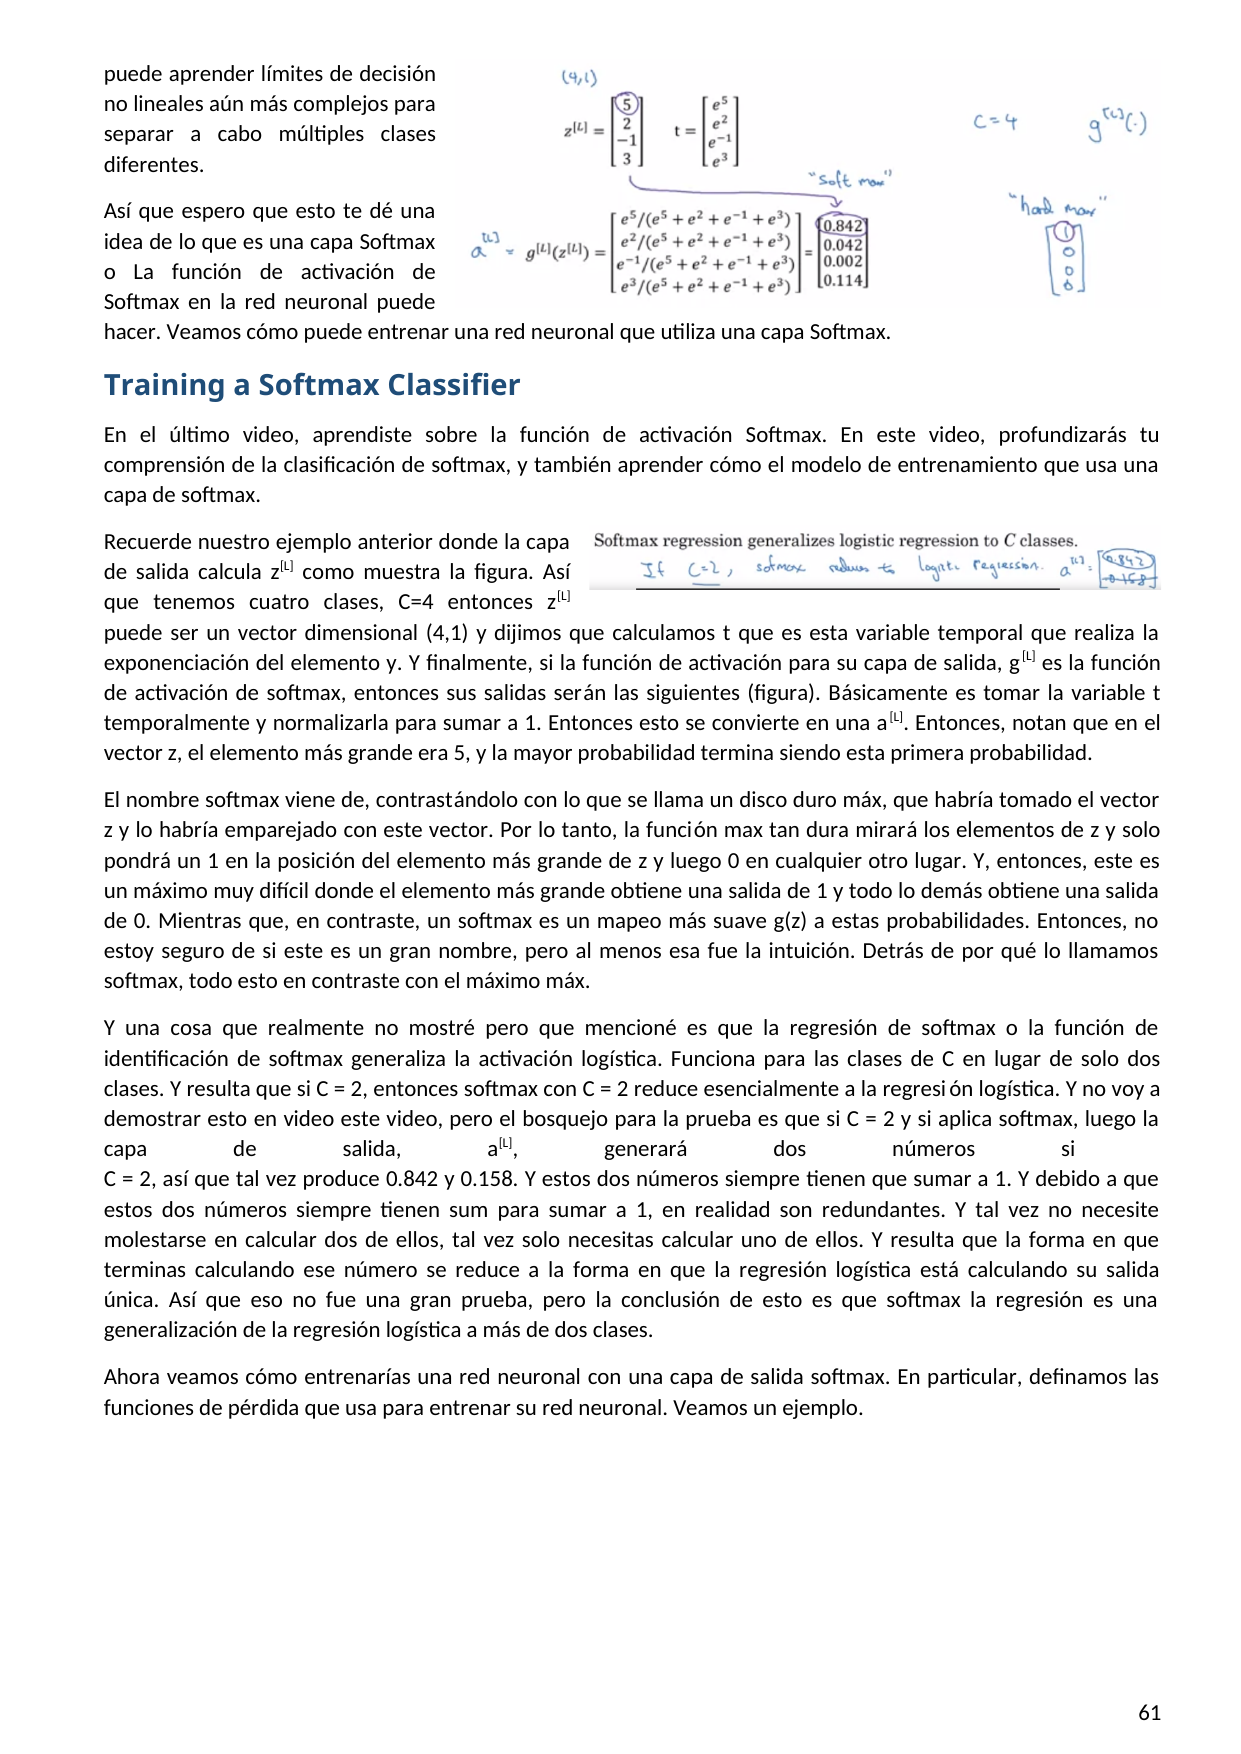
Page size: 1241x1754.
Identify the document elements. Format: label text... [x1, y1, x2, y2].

subtitle Training a Softmax Classifier [103, 364, 1161, 404]
picture [455, 59, 1162, 308]
picture [589, 525, 1162, 590]
text En el último video, aprendiste sobre la función de activación Softmax. En este video, profundizarás tu comprensión de la clasificación de softmax, y también aprender cómo el modelo de entrenamiento que usa una capa de softmax. [103, 420, 1161, 508]
text Ahora veamos cómo entrenarías una red neuronal con una capa de salida softmax. En particular, definamos las funciones de pérdida que usa para entrenar su red neuronal. Veamos un ejemplo. [103, 1362, 1161, 1421]
text Así que espero que esto te dé una idea de lo que es una capa Softmax o La función de activación de Softmax en la red neuronal puede hacer. Veamos cómo puede entrenar una red neuronal que utiliza una capa Softmax. [103, 197, 1161, 346]
text El nombre softmax viene de, contrastándolo con lo que se llama un disco duro máx, que habría tomado el vector z y lo habría emparejado con este vector. Por lo tanto, la función max tan dura mirará los elementos de z y solo pondrá un 1 en la posición del elemento más grande de z y luego 0 en cualquier otro lugar. Y, entonces, este es un máximo muy difícil donde el elemento más grande obtiene una salida de 1 y todo lo demás obtiene una salida de 0. Mientras que, en contraste, un softmax es un mapeo más suave g(z) a estas probabilidades. Entonces, no estoy seguro de si este es un gran nombre, pero al menos esa fue la intuición. Detrás de por qué lo llamamos softmax, todo esto en contraste con el máximo máx. [103, 785, 1161, 994]
text Recuerde nuestro ejemplo anterior donde la capa de salida calcula z[L] como muestra la figura. Así que tenemos cuatro clases, C=4 entonces z[L] puede ser un vector dimensional (4,1) y dijimos que calculamos t que es esta variable temporal que realiza la exponenciación del elemento y. Y finalmente, si la función de activación para su capa de salida, g[L] es la función de activación de softmax, entonces sus salidas serán las siguientes (figura). Básicamente es tomar la variable t temporalmente y normalizarla para sumar a 1. Entonces esto se convierte en una a[L]. Entonces, notan que en el vector z, el elemento más grande era 5, y la mayor probabilidad termina siendo esta primera probabilidad. [103, 527, 1161, 766]
text Y una cosa que realmente no mostré pero que mencioné es que la regresión de softmax o la función de identificación de softmax generaliza la activación logística. Funciona para las clases de C en lugar de solo dos clases. Y resulta que si C = 2, entonces softmax con C = 2 reduce esencialmente a la regresión logística. Y no voy a demostrar esto en video este video, pero el bosquejo para la prueba es que si C = 2 y si aplica softmax, luego la capa de salida, a[L], generará dos números si C = 2, así que tal vez produce 0.842 y 0.158. Y estos dos números siempre tienen que sumar a 1. Y debido a que estos dos números siempre tienen sum para sumar a 1, en realidad son redundantes. Y tal vez no necesite molestarse en calcular dos de ellos, tal vez solo necesitas calcular uno de ellos. Y resulta que la forma en que terminas calculando ese número se reduce a la forma en que la regresión logística está calculando su salida única. Así que eso no fue una gran prueba, pero la conclusión de esto es que softmax la regresión es una generalización de la regresión logística a más de dos clases. [103, 1013, 1161, 1343]
